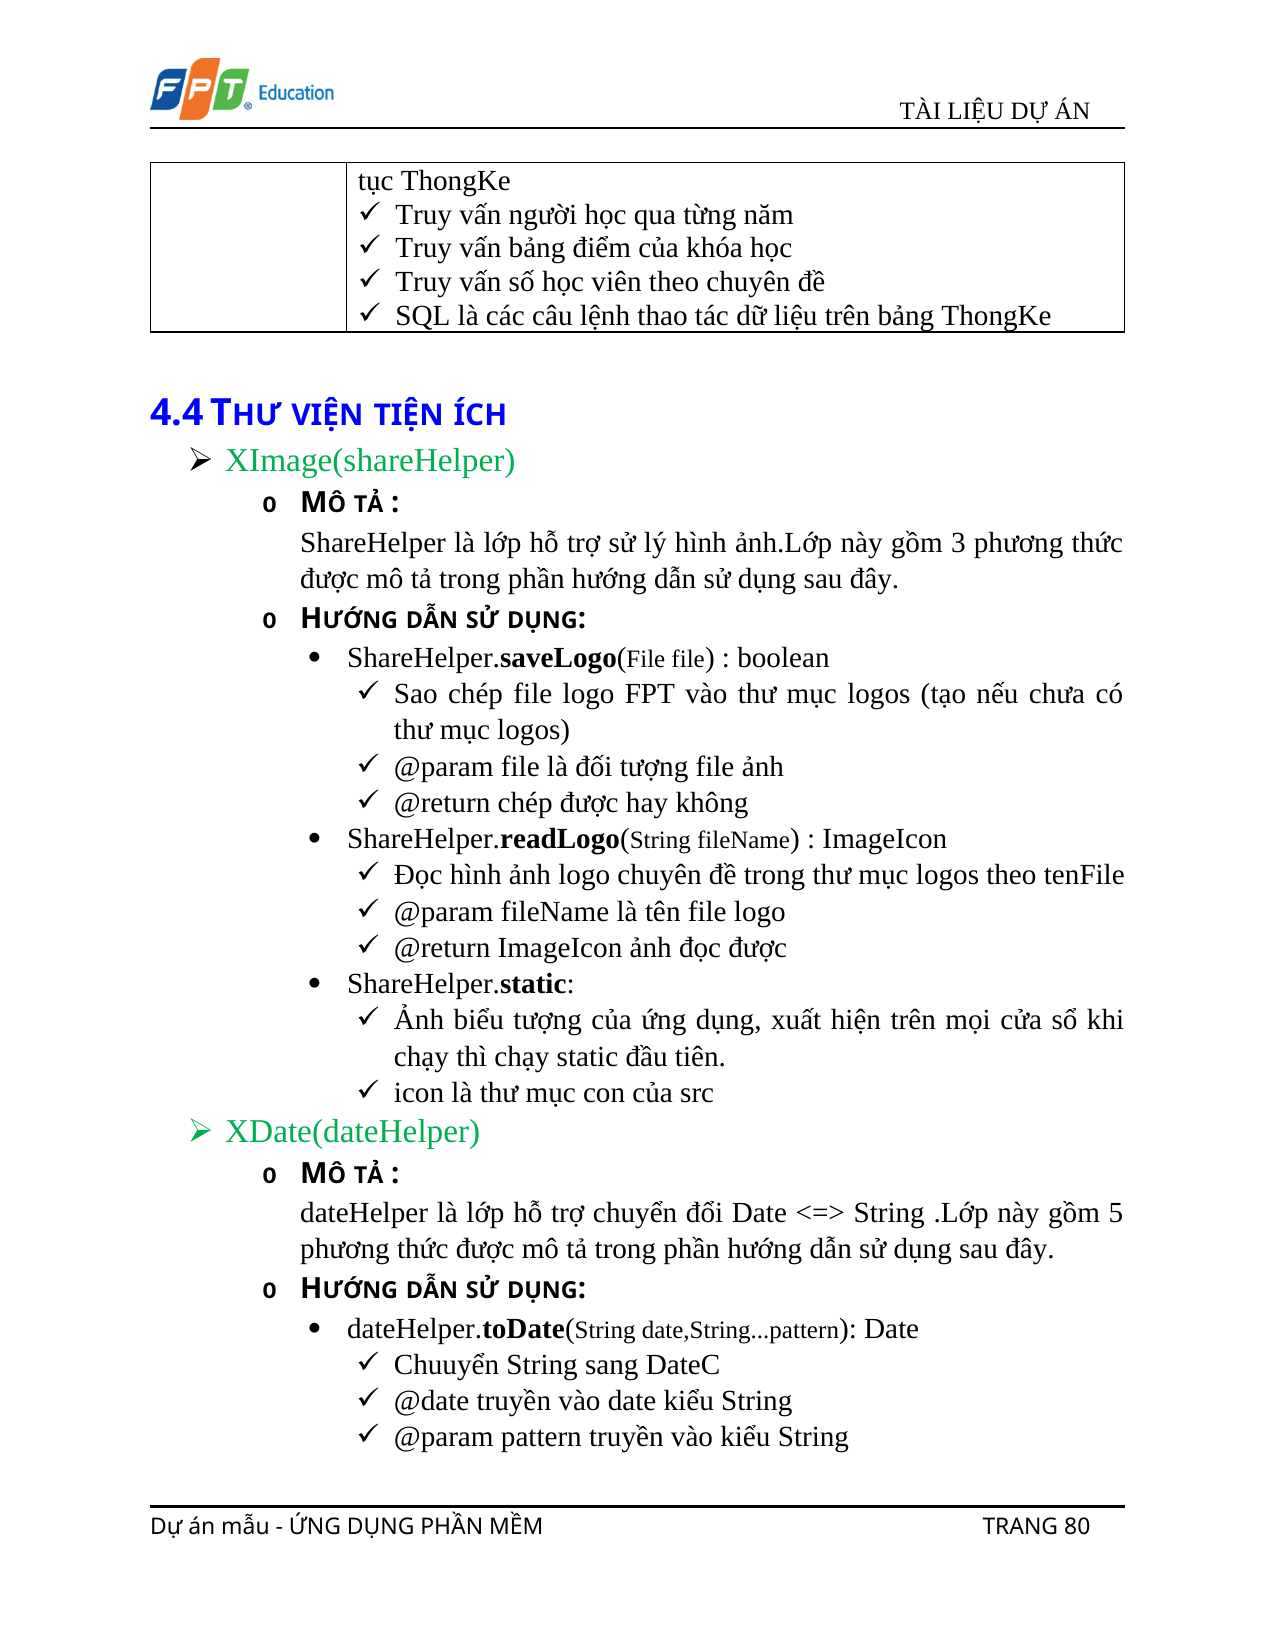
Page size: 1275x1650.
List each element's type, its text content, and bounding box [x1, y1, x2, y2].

list Hướng dẫn sử dụng: [262, 597, 1125, 637]
list dateHelper là lớp hỗ trợ chuyển đổi Date <=> String .Lớp này gồm 5 phương thức được mô tả trong phần hướng dẫn sử dụng sau đây. [300, 1195, 1125, 1265]
list ShareHelper.static: [309, 966, 1125, 1000]
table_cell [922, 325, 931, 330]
list XImage(shareHelper) [187, 440, 1125, 479]
list Mô tả : [262, 482, 1125, 522]
list Mô tả : [262, 1152, 1125, 1192]
list Đọc hình ảnh logo chuyên đề trong thư mục logos theo tenFile [356, 857, 1125, 891]
list dateHelper.toDate(String date,String...pattern): Date [309, 1311, 1125, 1344]
list @param file là đối tượng file ảnh [356, 749, 1125, 782]
list @return ImageIcon ảnh đọc được [356, 930, 1125, 963]
list Hướng dẫn sử dụng: [262, 1268, 1125, 1308]
picture [150, 58, 336, 120]
list ShareHelper.saveLogo(File file) : boolean [309, 640, 1125, 674]
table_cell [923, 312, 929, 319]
list icon là thư mục con của src [356, 1075, 1125, 1108]
list @param fileName là tên file logo [356, 894, 1125, 927]
list ShareHelper.readLogo(String fileName) : ImageIcon [309, 821, 1125, 855]
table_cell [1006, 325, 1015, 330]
list Sao chép file logo FPT vào thư mục logos (tạo nếu chưa có thư mục logos) [356, 676, 1125, 746]
list @return chép được hay không [356, 785, 1125, 818]
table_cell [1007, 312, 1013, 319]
list XDate(dateHelper) [187, 1111, 1125, 1149]
list Chuuyển String sang DateC [356, 1347, 1125, 1381]
list ShareHelper là lớp hỗ trợ sử lý hình ảnh.Lớp này gồm 3 phương thức được mô tả trong phần hướng dẫn sử dụng sau đây. [300, 525, 1125, 594]
list @date truyền vào date kiểu String [356, 1383, 1125, 1417]
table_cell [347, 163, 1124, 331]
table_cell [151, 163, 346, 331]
subtitle Thư viện tiện ích [150, 385, 1125, 436]
list Ảnh biểu tượng của ứng dụng, xuất hiện trên mọi cửa sổ khi chạy thì chạy static đầu tiên. [356, 1002, 1125, 1072]
list @param pattern truyền vào kiểu String [356, 1419, 1125, 1453]
